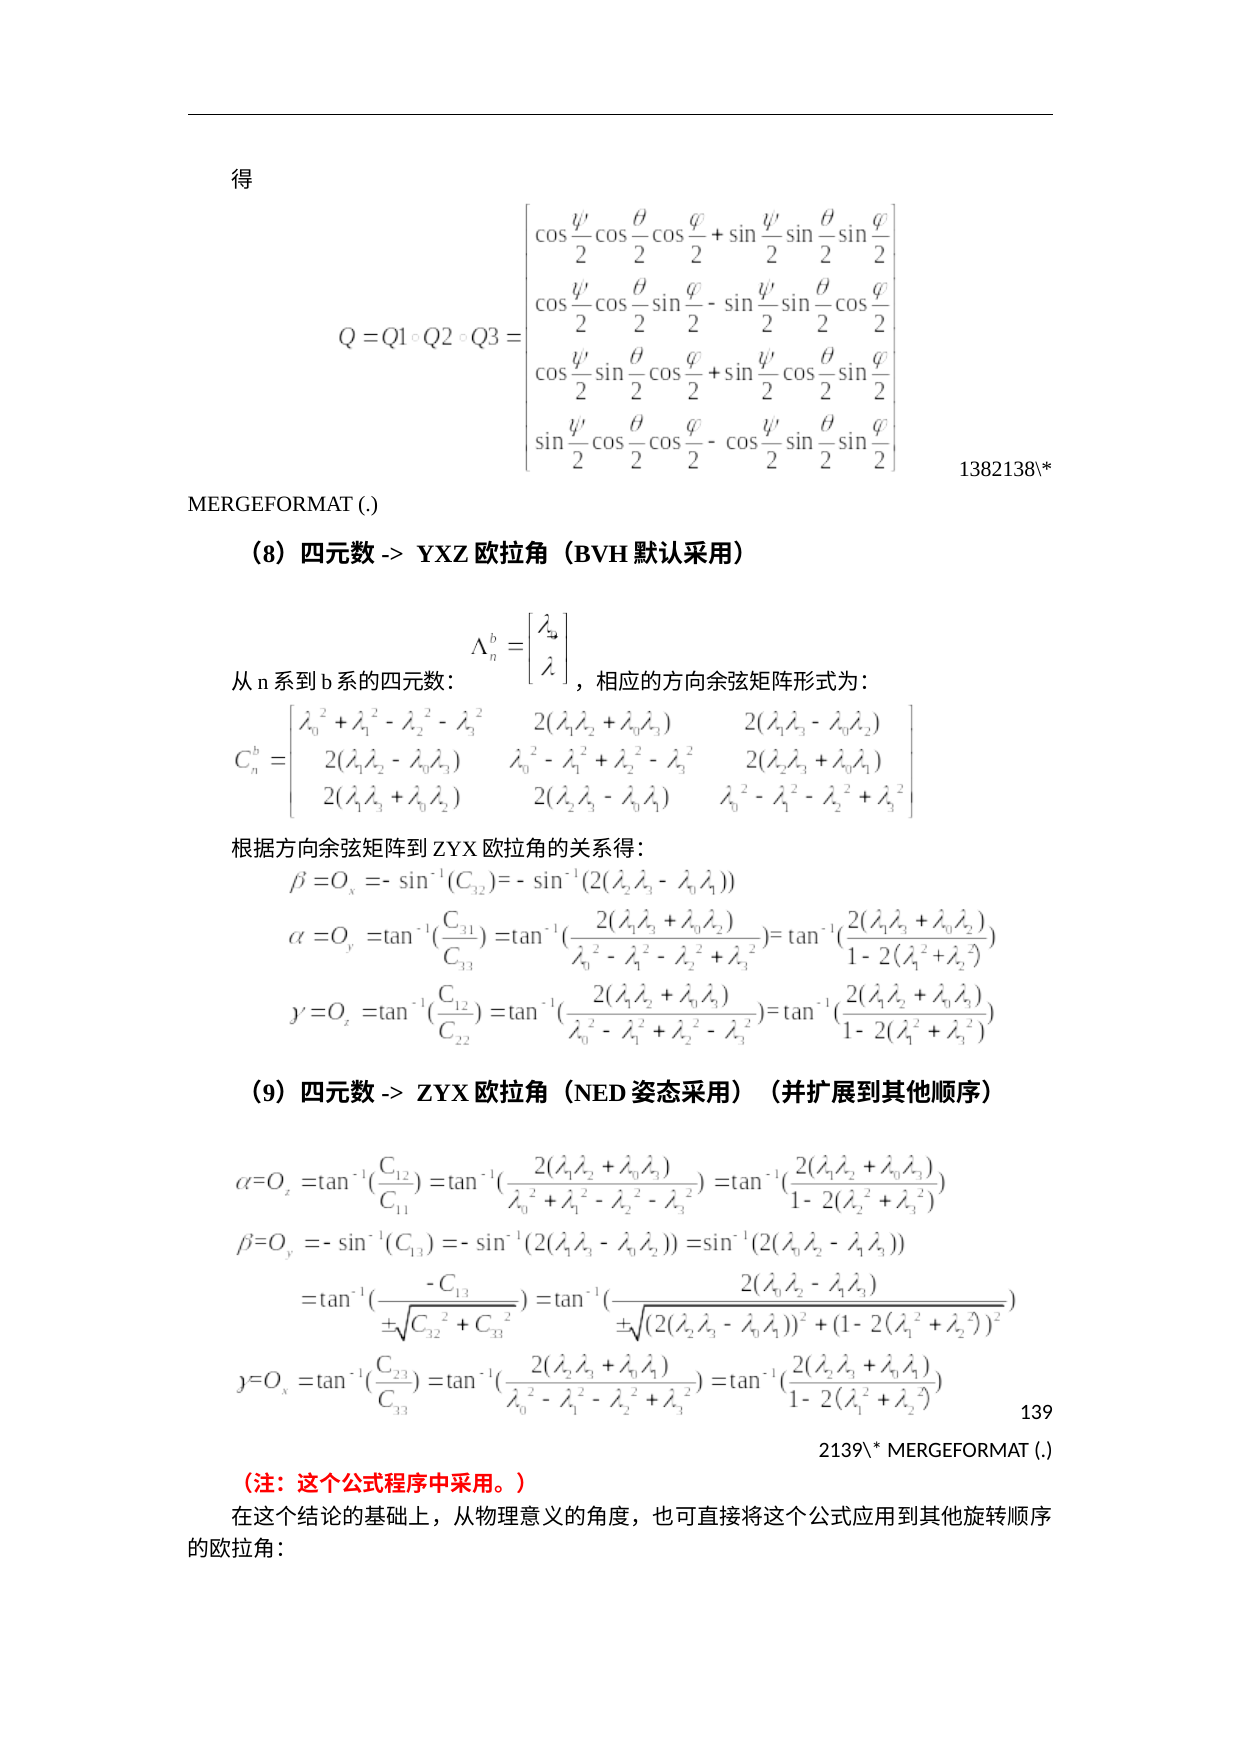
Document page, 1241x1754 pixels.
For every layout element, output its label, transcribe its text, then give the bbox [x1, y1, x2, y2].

text 根据方向余弦矩阵到ZYX欧拉角的关系得： [187, 830, 1053, 863]
subtitle （8）四元数 -> YXZ欧拉角（BVH默认采用） [187, 519, 1053, 584]
text （注：这个公式程序中采用。） [187, 1466, 1053, 1498]
text 得 [187, 162, 1053, 194]
subtitle （9）四元数 -> ZYX欧拉角（NED姿态采用）（并扩展到其他顺序） [187, 1058, 1053, 1123]
text 从n系到b系的四元数：，相应的方向余弦矩阵形式为： [187, 603, 1053, 700]
text 在这个结论的基础上，从物理意义的角度，也可直接将这个公式应用到其他旋转顺序的欧拉角： [187, 1498, 1053, 1563]
